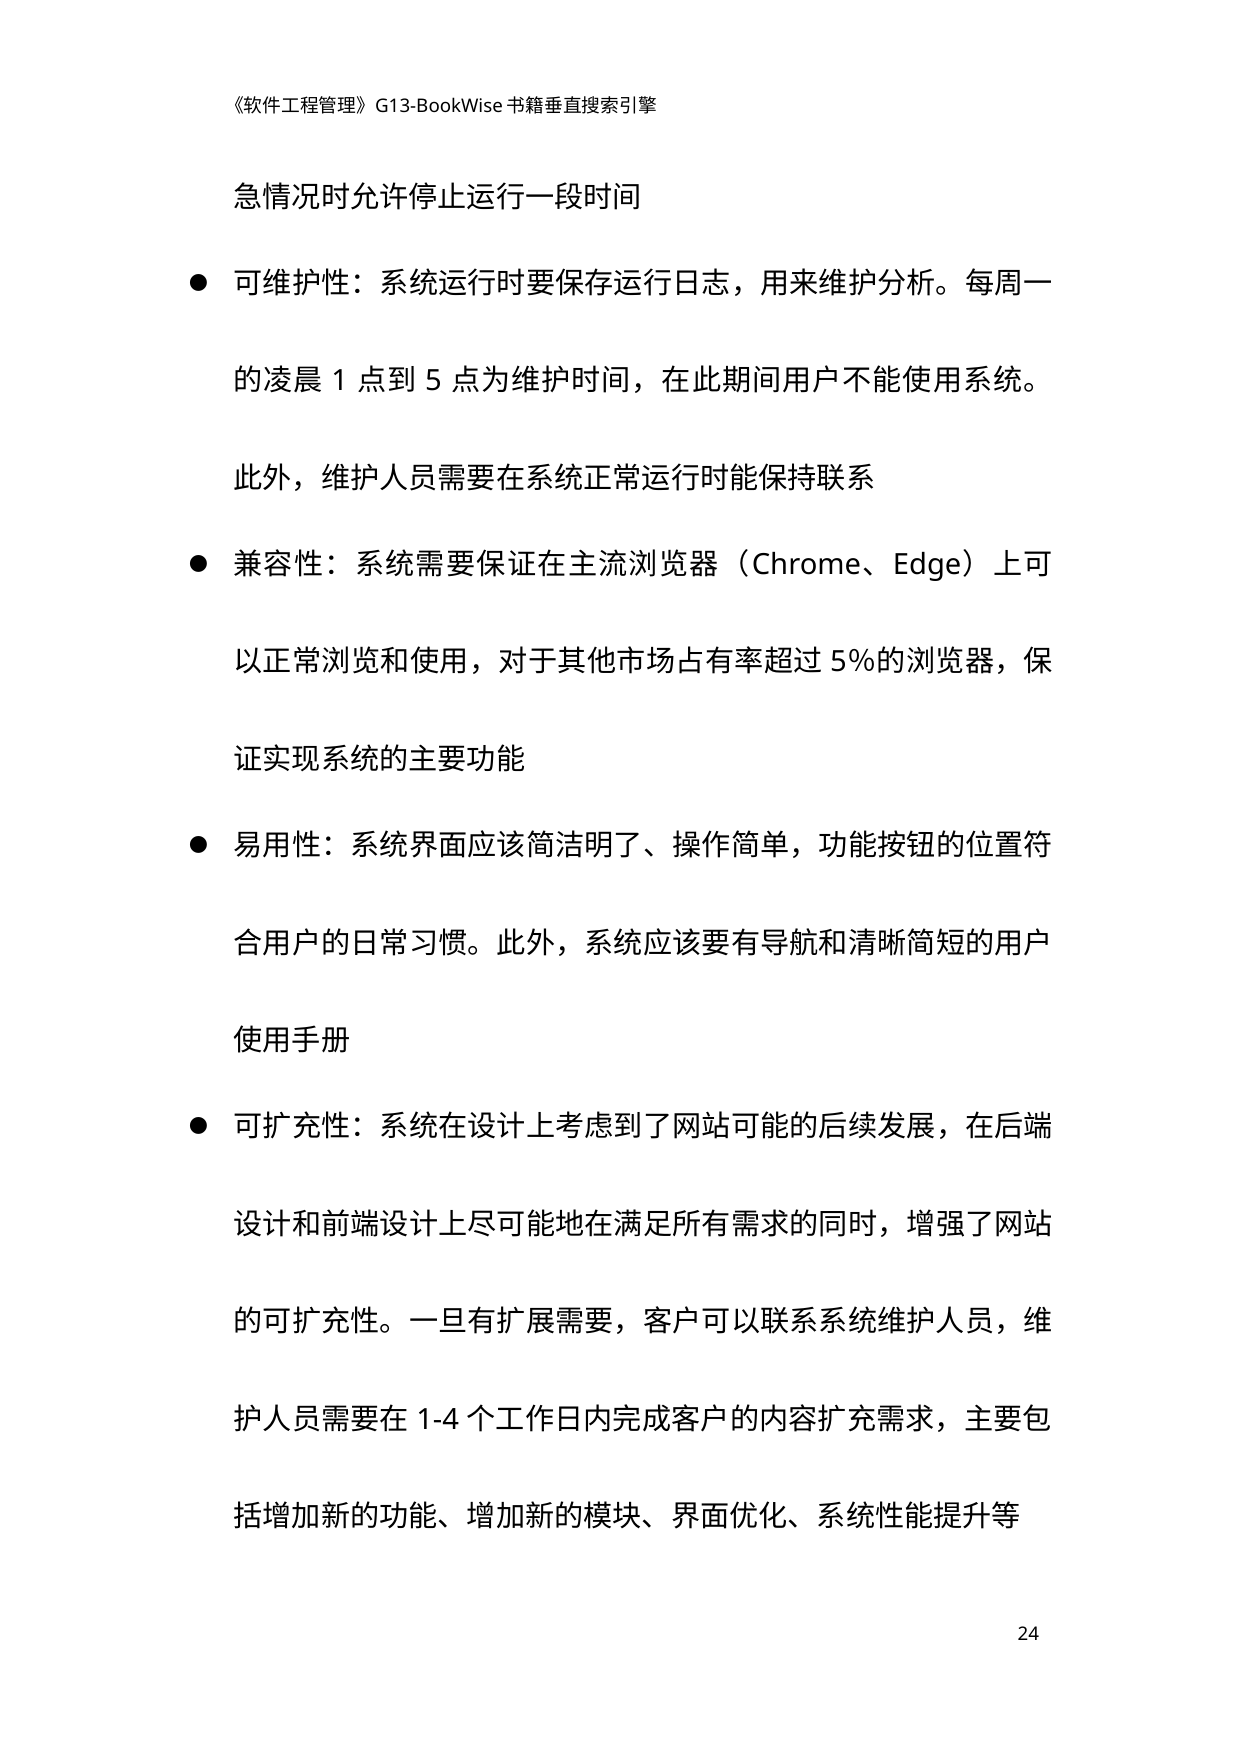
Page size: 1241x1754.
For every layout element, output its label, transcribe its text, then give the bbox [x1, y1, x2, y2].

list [187, 162, 1053, 227]
list 兼容性：系统需要保证在主流浏览器（Chrome、Edge）上可以正常浏览和使用，对于其他市场占有率超过 5％的浏览器，保证实现系统的主要功能 [187, 529, 1053, 789]
list 可扩充性：系统在设计上考虑到了网站可能的后续发展，在后端设计和前端设计上尽可能地在满足所有需求的同时，增强了网站的可扩充性。一旦有扩展需要，客户可以联系系统维护人员，维护人员需要在 1-4 个工作日内完成客户的内容扩充需求，主要包括增加新的功能、增加新的模块、界面优化、系统性能提升等 [187, 1092, 1053, 1547]
list 可维护性：系统运行时要保存运行日志，用来维护分析。每周一的凌晨 1 点到 5 点为维护时间，在此期间用户不能使用系统。此外，维护人员需要在系统正常运行时能保持联系 [187, 248, 1053, 508]
list 易用性：系统界面应该简洁明了、操作简单，功能按钮的位置符合用户的日常习惯。此外，系统应该要有导航和清晰简短的用户使用手册 [187, 810, 1053, 1070]
